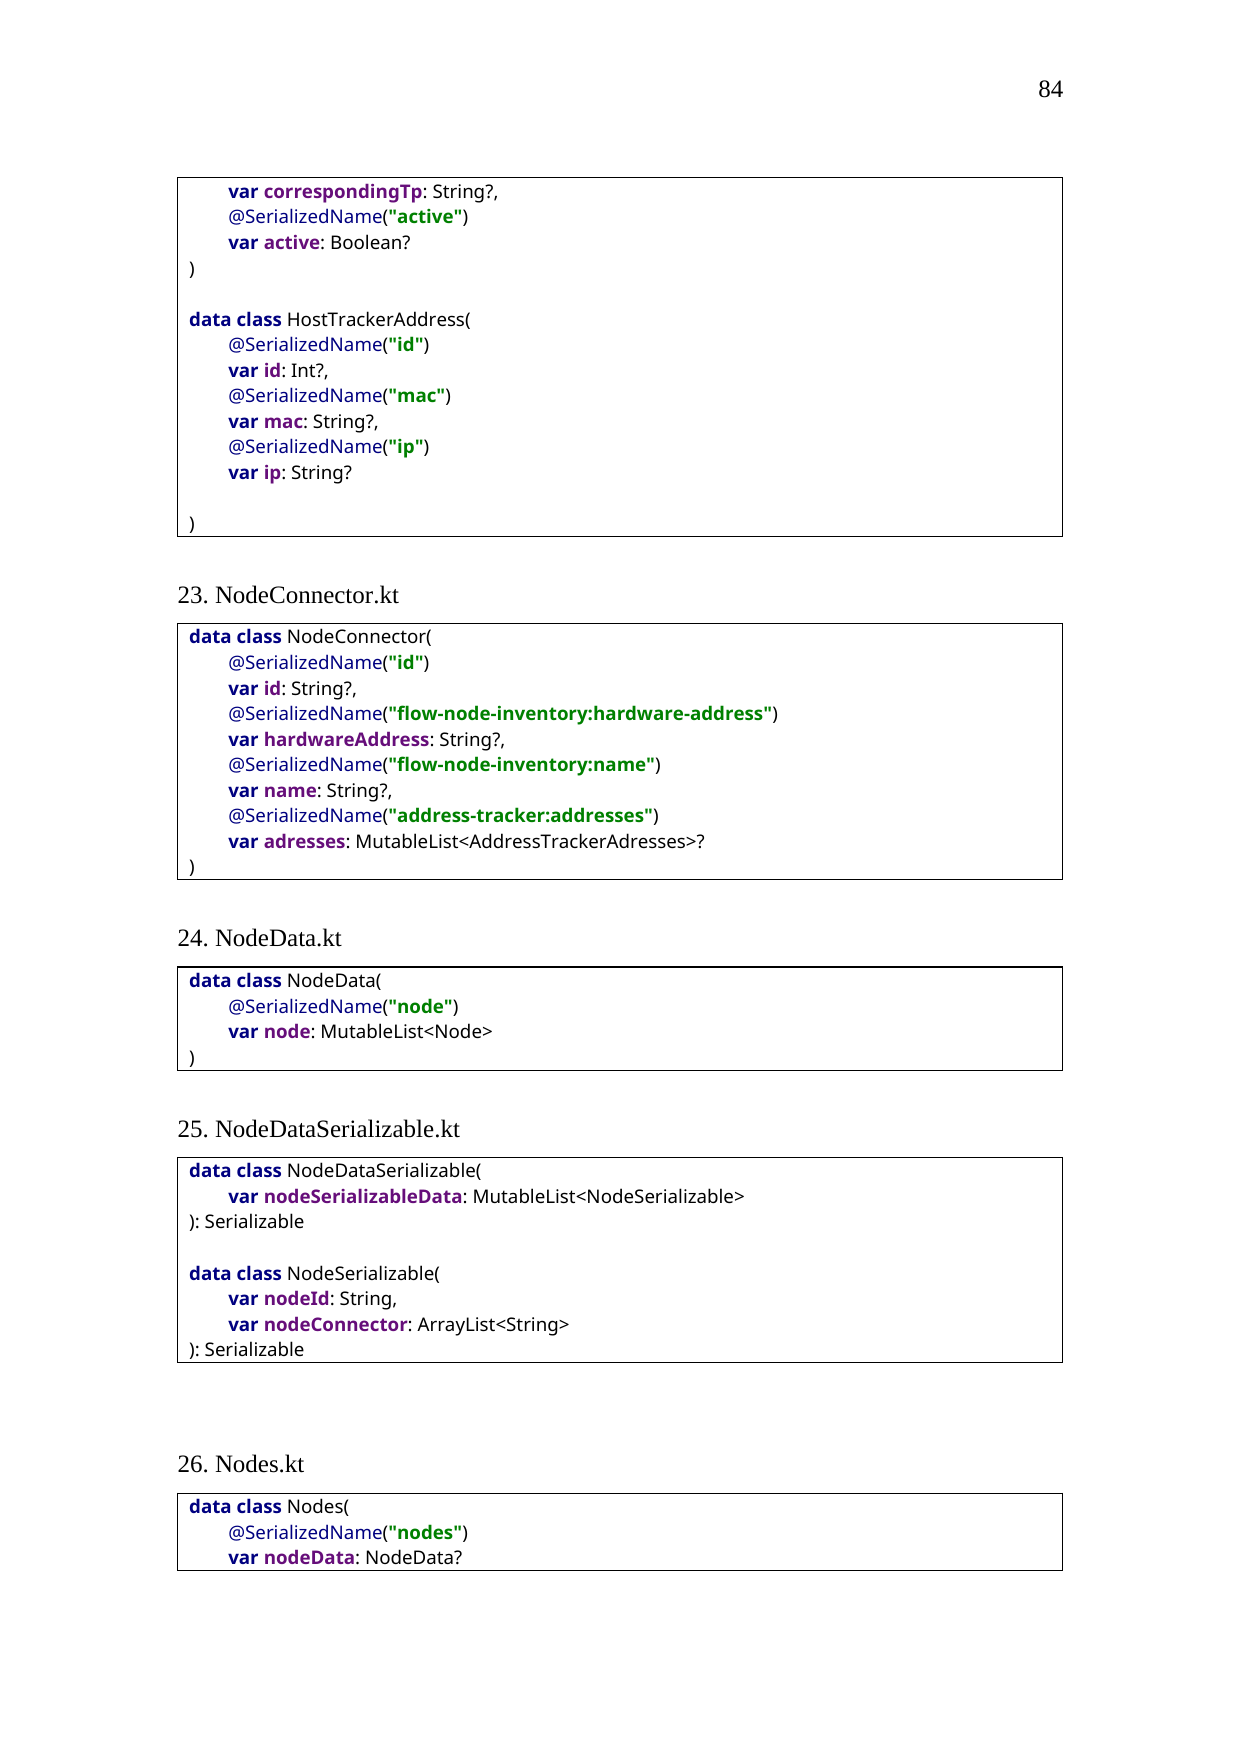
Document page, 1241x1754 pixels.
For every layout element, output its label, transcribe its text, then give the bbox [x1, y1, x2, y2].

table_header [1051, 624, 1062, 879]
list Nodes.kt [177, 1449, 1063, 1478]
list NodeData.kt [177, 923, 1063, 952]
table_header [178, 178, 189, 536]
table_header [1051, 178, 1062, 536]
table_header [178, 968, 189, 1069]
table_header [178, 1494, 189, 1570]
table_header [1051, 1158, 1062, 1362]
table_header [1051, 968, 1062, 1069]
list NodeDataSerializable.kt [177, 1114, 1063, 1142]
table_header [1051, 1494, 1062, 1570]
list NodeConnector.kt [177, 580, 1063, 608]
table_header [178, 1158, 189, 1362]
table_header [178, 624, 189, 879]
